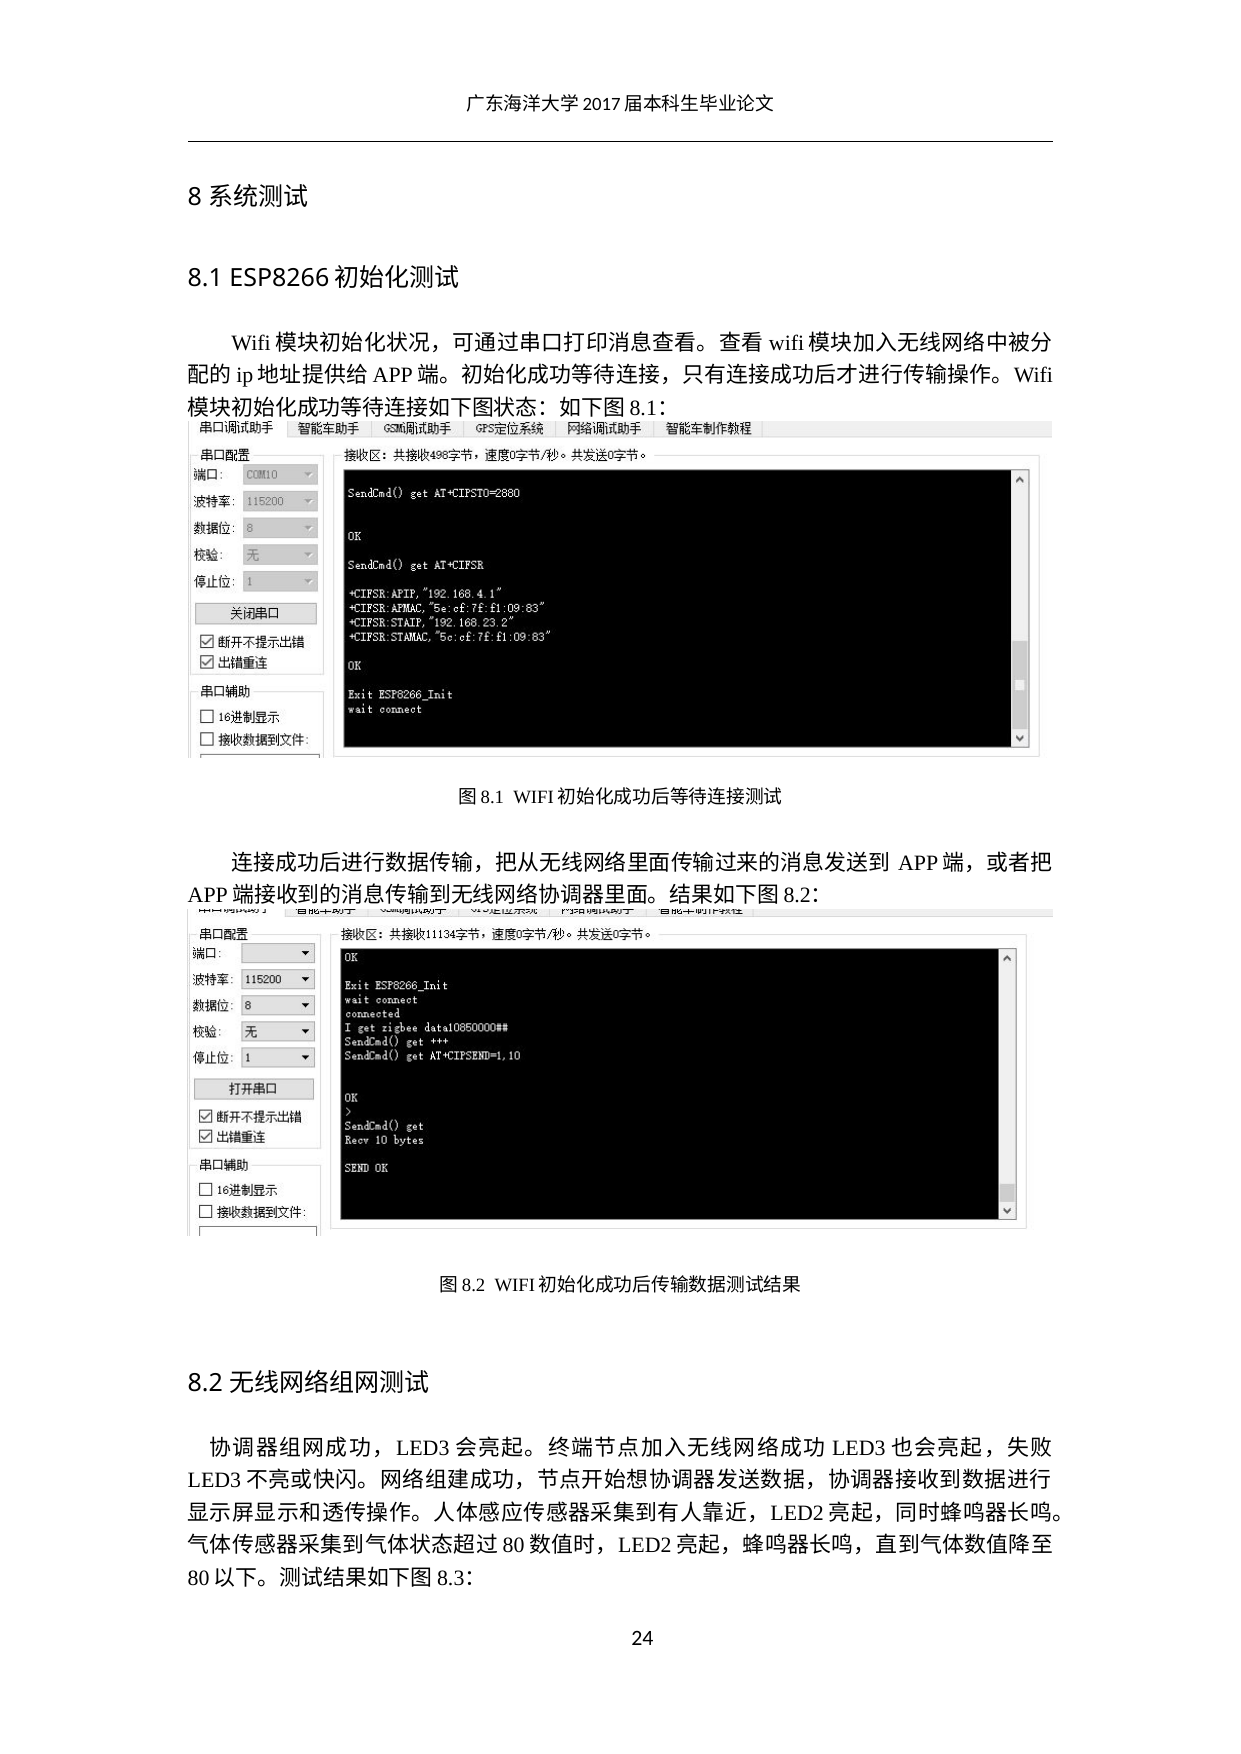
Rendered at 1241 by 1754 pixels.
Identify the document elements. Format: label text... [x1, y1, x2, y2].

picture [188, 421, 1052, 758]
text 图8.2 WIFI初始化成功后传输数据测试结果 [187, 1267, 1053, 1299]
subtitle 8 系统测试 [187, 162, 1053, 227]
text 连接成功后进行数据传输，把从无线网络里面传输过来的消息发送到APP端，或者把APP端接收到的消息传输到无线网络协调器里面。结果如下图8.2： [187, 844, 1053, 909]
subtitle 8.2 无线网络组网测试 [187, 1348, 1053, 1413]
subtitle 8.1 ESP8266初始化测试 [187, 243, 1053, 308]
text 协调器组网成功，LED3会亮起。终端节点加入无线网络成功LED3也会亮起，失败LED3不亮或快闪。网络组建成功，节点开始想协调器发送数据，协调器接收到数据进行显示屏显示和透传操作。人体感应传感器采集到有人靠近，LED2亮起，同时蜂鸣器长鸣。气体传感器采集到气体状态超过80数值时，LED2亮起，蜂鸣器长鸣，直到气体数值降至80以下。测试结果如下图8.3： [187, 1429, 1053, 1592]
text Wifi模块初始化状况，可通过串口打印消息查看。查看wifi模块加入无线网络中被分配的ip地址提供给APP端。初始化成功等待连接，只有连接成功后才进行传输操作。Wifi模块初始化成功等待连接如下图状态：如下图8.1： [187, 324, 1053, 422]
picture [187, 909, 1053, 1236]
text 图8.1 WIFI初始化成功后等待连接测试 [187, 779, 1053, 812]
